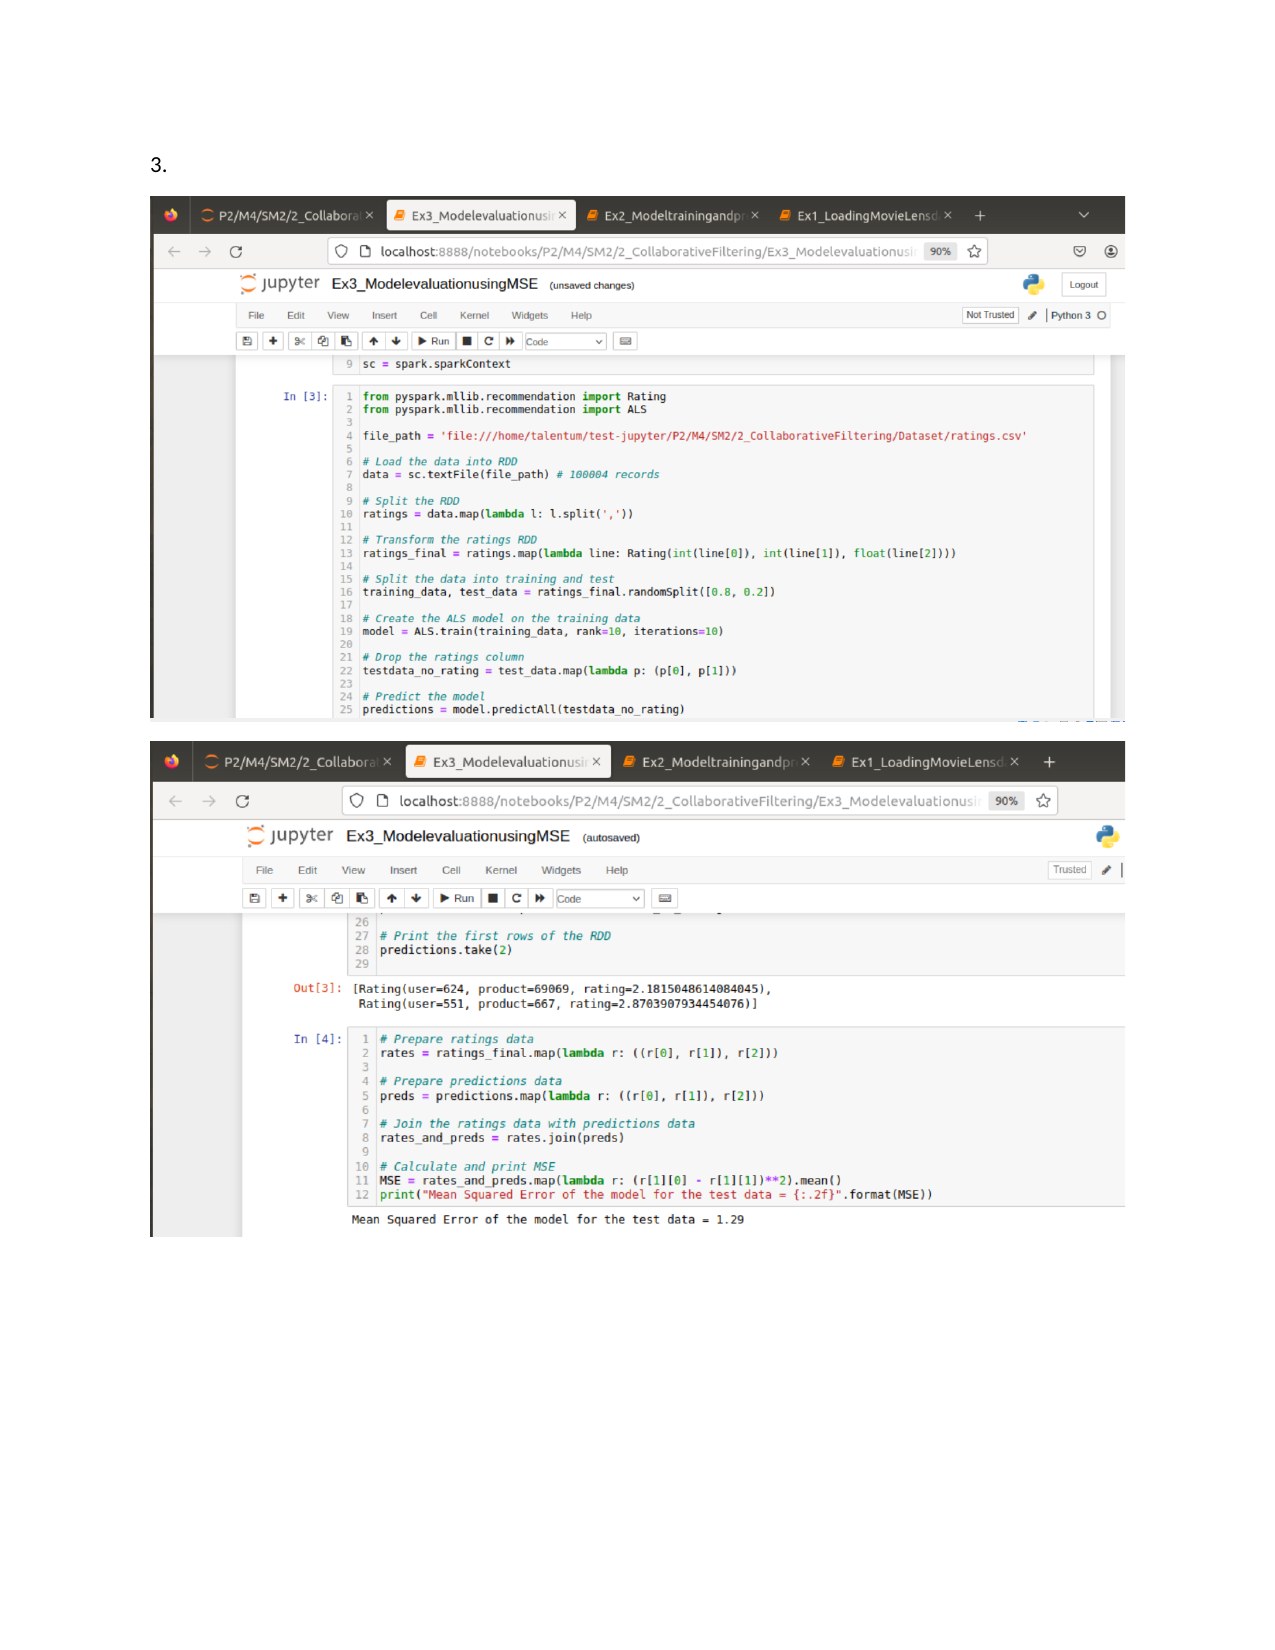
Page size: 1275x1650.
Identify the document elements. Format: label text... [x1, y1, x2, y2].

picture [150, 196, 1125, 722]
picture [150, 741, 1125, 1237]
text 3. [150, 150, 1125, 178]
